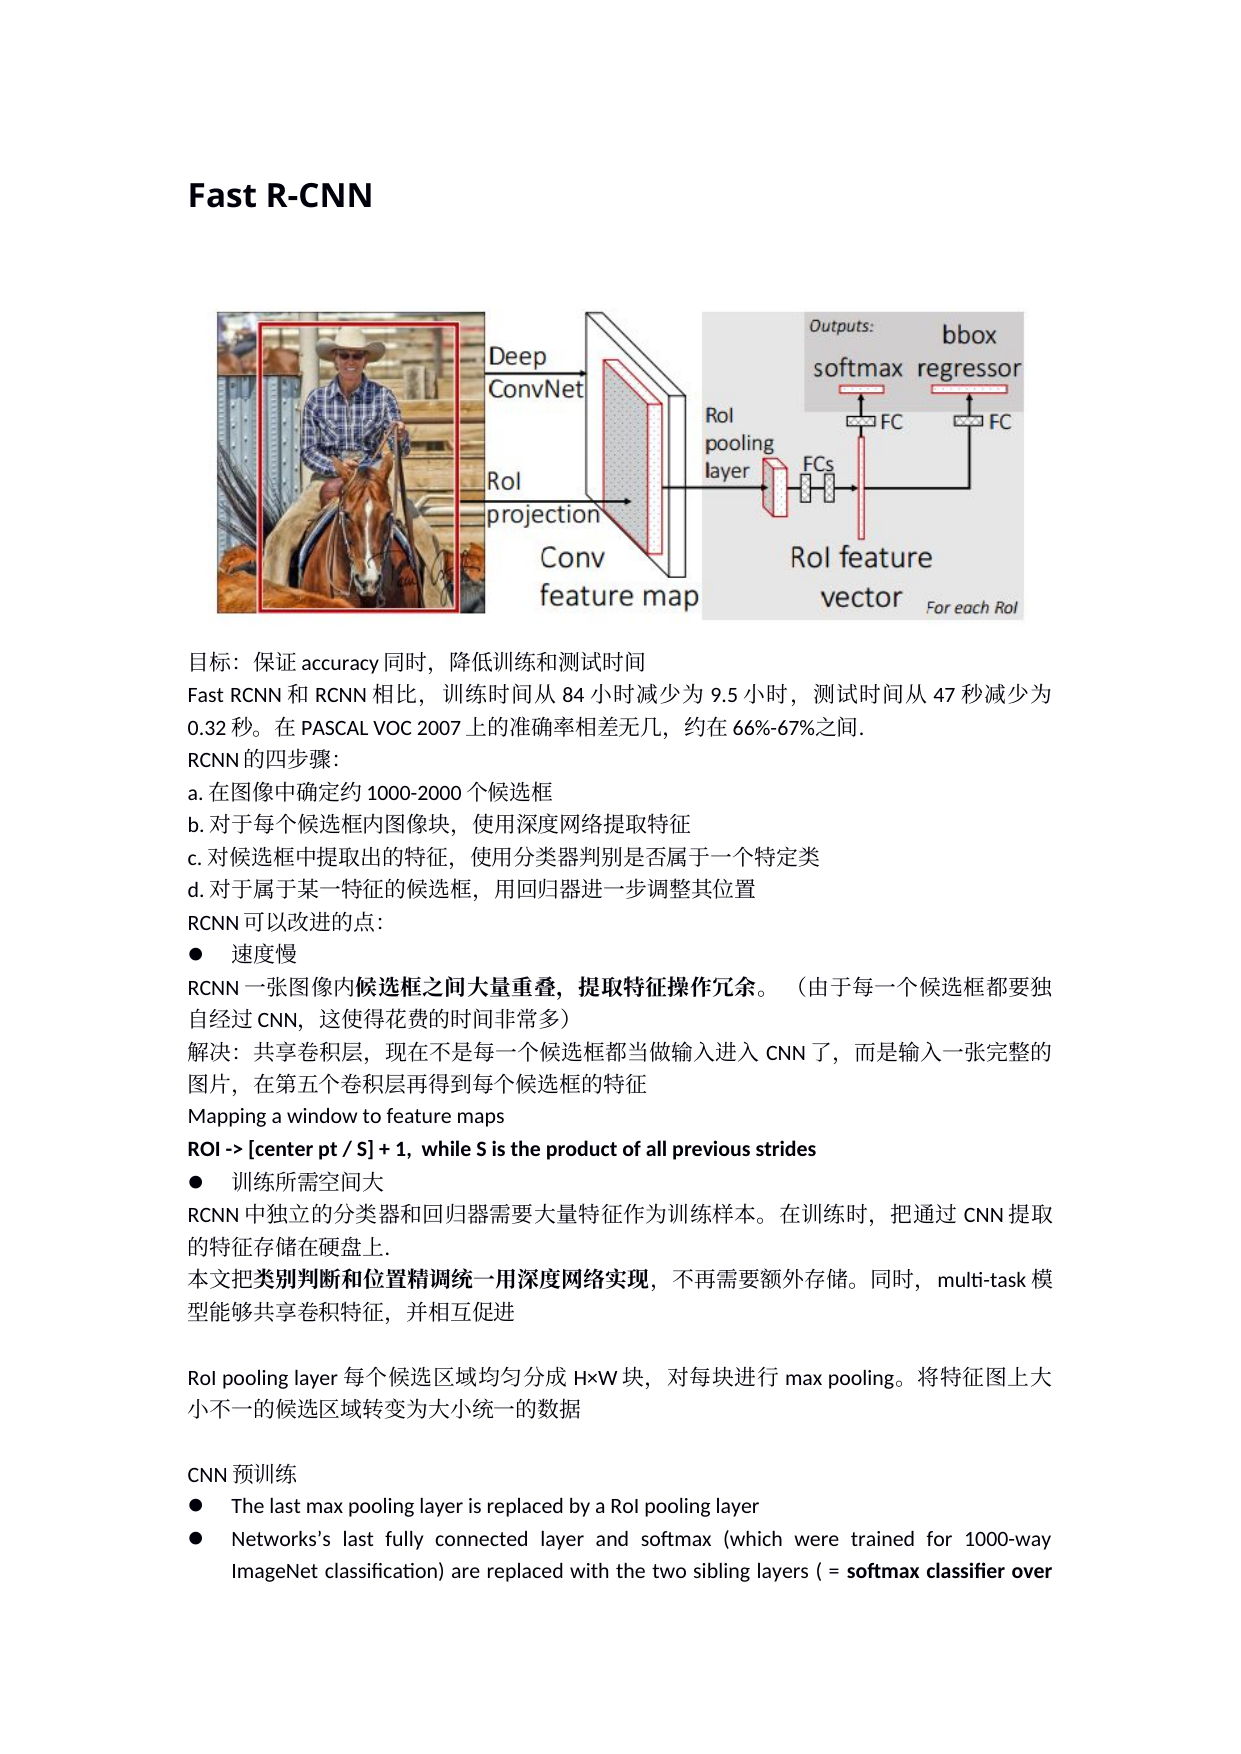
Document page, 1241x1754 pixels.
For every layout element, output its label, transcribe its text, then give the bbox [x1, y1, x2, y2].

text a. 在图像中确定约1000-2000个候选框 [187, 775, 1053, 807]
text RCNN一张图像内候选框之间大量重叠，提取特征操作冗余。 （由于每一个候选框都要独自经过CNN，这使得花费的时间非常多） [187, 970, 1053, 1035]
list 速度慢 [187, 937, 1053, 970]
picture [187, 287, 1053, 632]
list 训练所需空间大 [187, 1165, 1053, 1197]
text Mapping a window to feature maps [187, 1100, 1053, 1132]
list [187, 1522, 1053, 1587]
text ROI -> [center pt / S] + 1, while S is the product of all previous strides [187, 1132, 1053, 1165]
text RCNN中独立的分类器和回归器需要大量特征作为训练样本。在训练时，把通过CNN提取的特征存储在硬盘上. [187, 1197, 1053, 1262]
text CNN预训练 [187, 1457, 1053, 1490]
text d. 对于属于某一特征的候选框，用回归器进一步调整其位置 [187, 872, 1053, 905]
text b. 对于每个候选框内图像块，使用深度网络提取特征 [187, 807, 1053, 840]
text RCNN可以改进的点： [187, 905, 1053, 937]
text 本文把类别判断和位置精调统一用深度网络实现，不再需要额外存储。同时，multi-task模型能够共享卷积特征，并相互促进 [187, 1262, 1053, 1327]
subtitle Fast R-CNN [187, 162, 1053, 227]
text Fast RCNN和RCNN相比，训练时间从84小时减少为9.5小时，测试时间从47秒减少为0.32秒。在PASCAL VOC 2007上的准确率相差无几，约在66%-67%之间. [187, 677, 1053, 742]
text 目标：保证accuracy同时，降低训练和测试时间 [187, 645, 1053, 677]
list The last max pooling layer is replaced by a RoI pooling layer [187, 1490, 1053, 1522]
text 解决：共享卷积层，现在不是每一个候选框都当做输入进入CNN了，而是输入一张完整的图片，在第五个卷积层再得到每个候选框的特征 [187, 1035, 1053, 1100]
text RoI pooling layer每个候选区域均匀分成H×W块，对每块进行max pooling。将特征图上大小不一的候选区域转变为大小统一的数据 [187, 1360, 1053, 1425]
text c. 对候选框中提取出的特征，使用分类器判别是否属于一个特定类 [187, 840, 1053, 872]
text RCNN的四步骤： [187, 742, 1053, 775]
